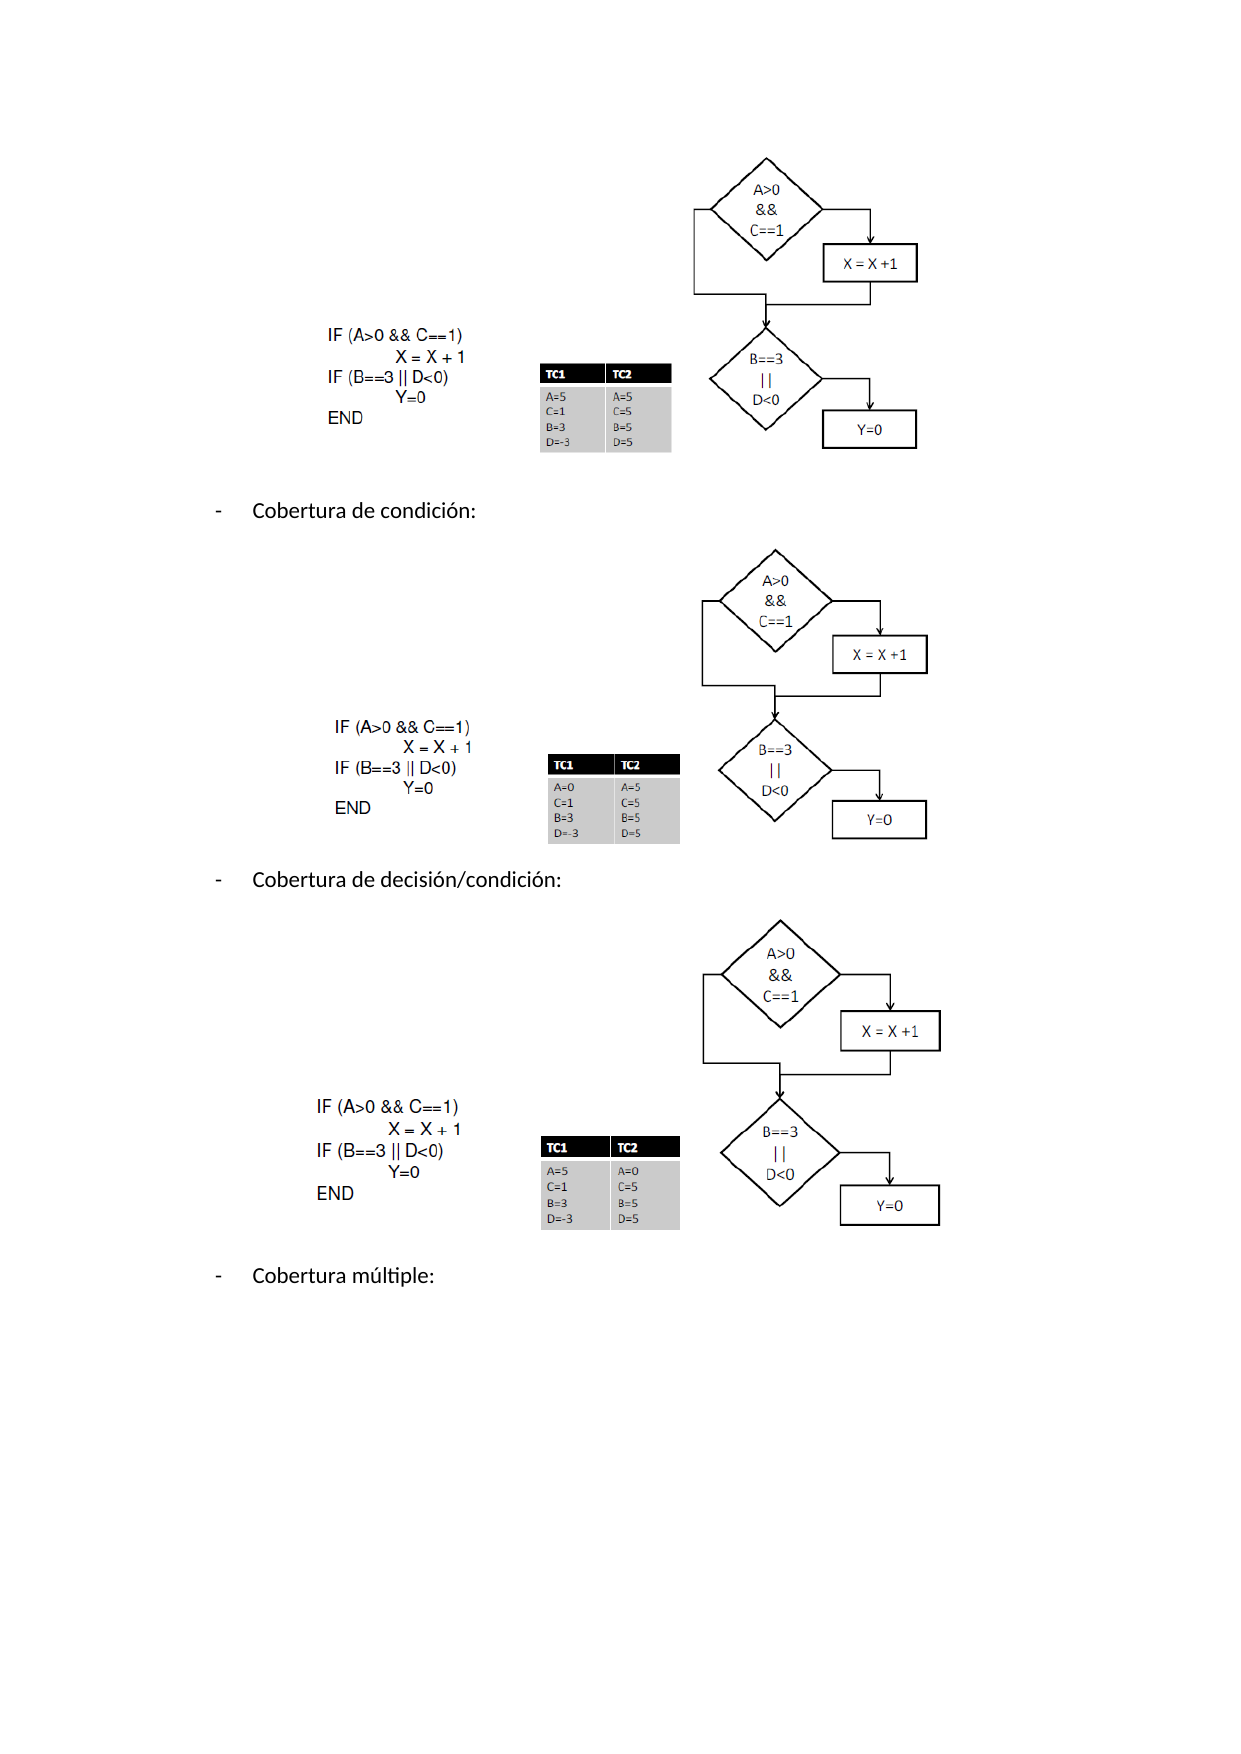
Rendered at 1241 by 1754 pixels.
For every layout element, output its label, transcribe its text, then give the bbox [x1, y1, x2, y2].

picture [289, 912, 951, 1242]
picture [311, 543, 930, 847]
list Cobertura múltiple: [215, 1261, 1063, 1289]
list Cobertura de condición: [215, 496, 1063, 524]
list Cobertura de decisión/condición: [215, 865, 1063, 893]
picture [316, 147, 925, 478]
